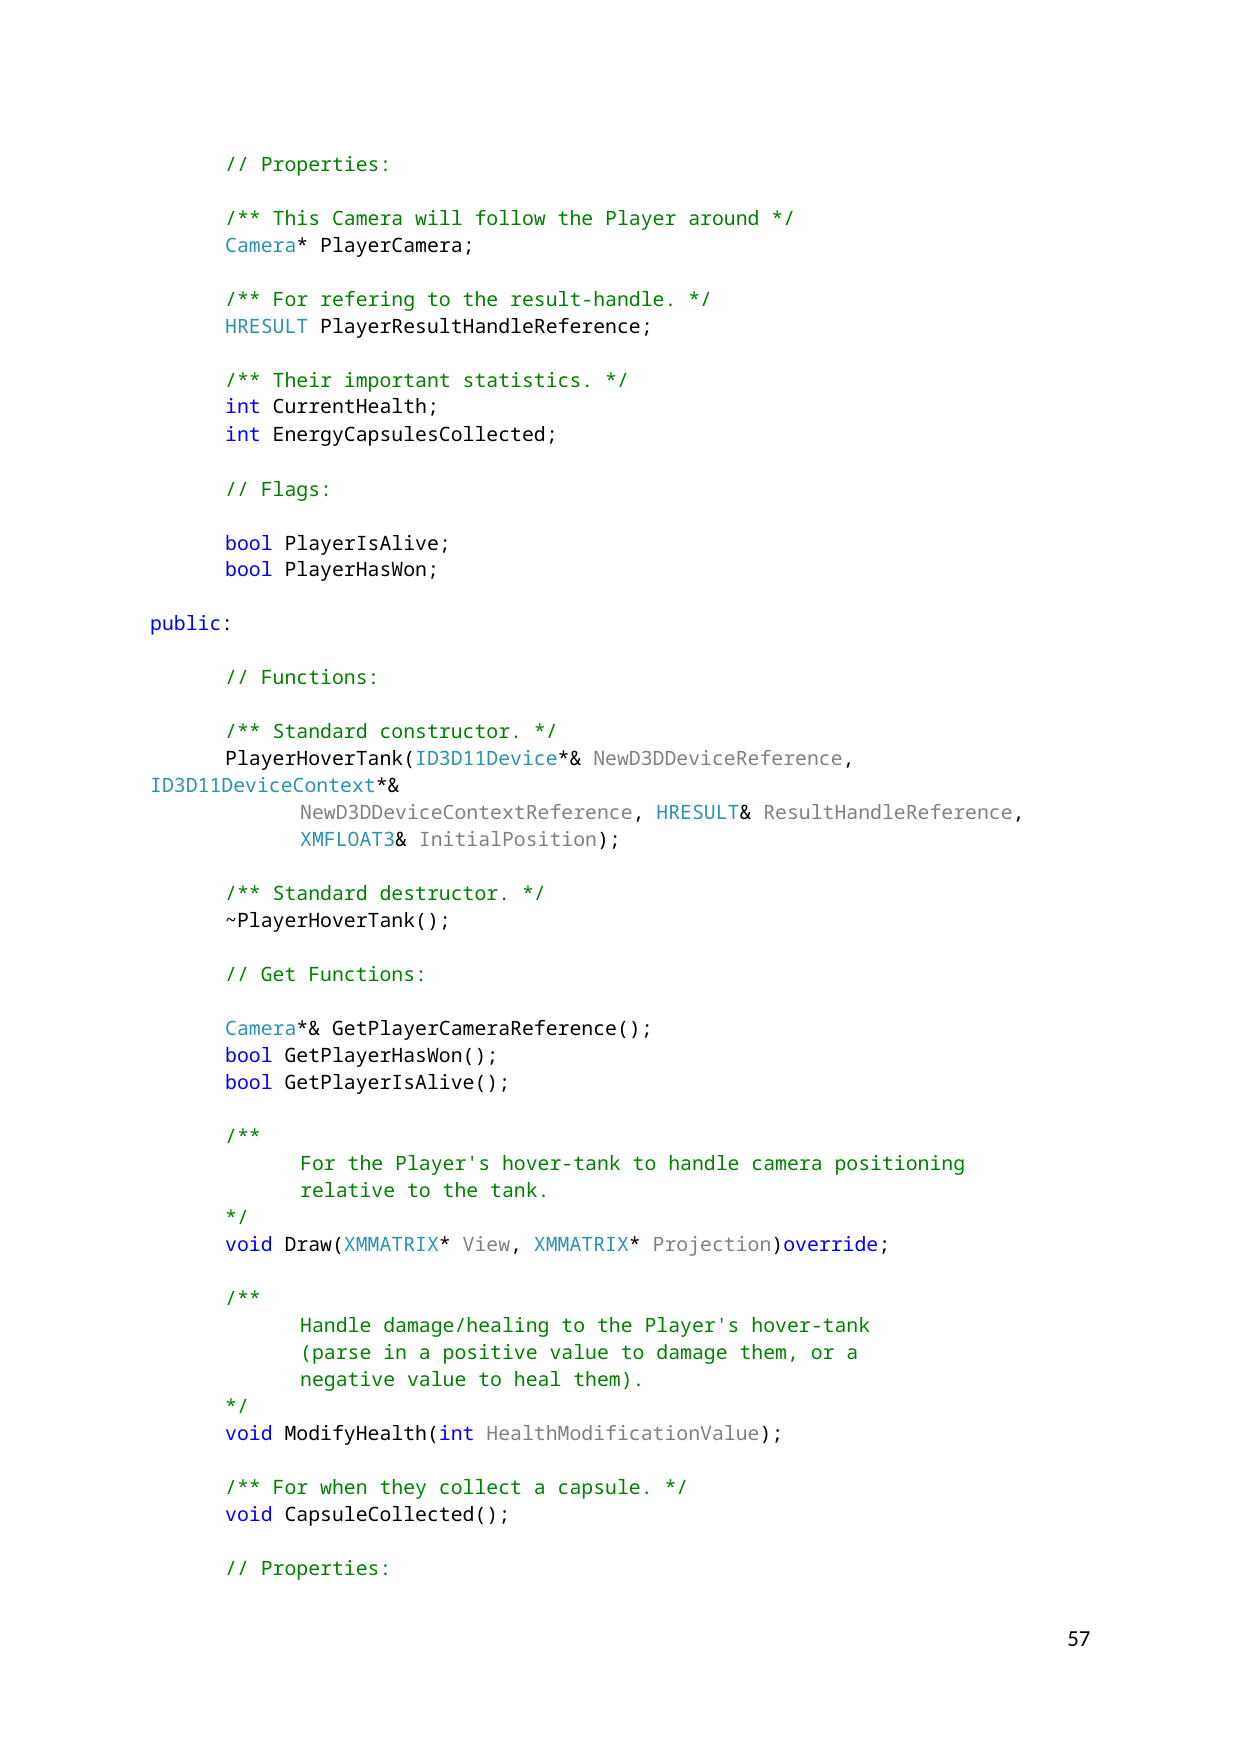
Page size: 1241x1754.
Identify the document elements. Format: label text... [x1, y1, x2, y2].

text Camera* PlayerCamera; [150, 231, 1090, 258]
text HRESULT PlayerResultHandleReference; [150, 312, 1090, 339]
text void Draw(XMMATRIX* View, XMMATRIX* Projection)override; [150, 1230, 1090, 1257]
text PlayerHoverTank(ID3D11Device*& NewD3DDeviceReference, ID3D11DeviceContext*& [150, 744, 1090, 798]
text bool GetPlayerHasWon(); [150, 1041, 1090, 1068]
text // Properties: [150, 1554, 1090, 1581]
text // Get Functions: [150, 960, 1090, 987]
text For the Player's hover-tank to handle camera positioning [150, 1149, 1090, 1176]
text XMFLOAT3& InitialPosition); [150, 826, 1090, 852]
text bool GetPlayerIsAlive(); [150, 1068, 1090, 1095]
text /** For when they collect a capsule. */ [150, 1473, 1090, 1500]
text void CapsuleCollected(); [150, 1500, 1090, 1527]
text /** Standard destructor. */ [150, 879, 1090, 906]
text public: [150, 610, 1090, 637]
text void ModifyHealth(int HealthModificationValue); [150, 1419, 1090, 1446]
text /** Standard constructor. */ [150, 718, 1090, 744]
text /** For refering to the result-handle. */ [150, 285, 1090, 312]
text /** Their important statistics. */ [150, 366, 1090, 393]
text int CurrentHealth; [150, 393, 1090, 420]
text // Functions: [150, 664, 1090, 691]
text int EnergyCapsulesCollected; [150, 420, 1090, 447]
text // Properties: [150, 150, 1090, 177]
text ~PlayerHoverTank(); [150, 906, 1090, 933]
text /** This Camera will follow the Player around */ [150, 204, 1090, 231]
text // Flags: [150, 475, 1090, 502]
text negative value to heal them). [150, 1365, 1090, 1392]
text relative to the tank. [150, 1176, 1090, 1203]
text bool PlayerHasWon; [150, 556, 1090, 583]
text /** [150, 1122, 1090, 1149]
text Camera*& GetPlayerCameraReference(); [150, 1014, 1090, 1041]
text Handle damage/healing to the Player's hover-tank [150, 1311, 1090, 1338]
text /** [150, 1284, 1090, 1311]
text */ [150, 1203, 1090, 1230]
text bool PlayerIsAlive; [150, 529, 1090, 556]
text */ [150, 1392, 1090, 1419]
text (parse in a positive value to damage them, or a [150, 1338, 1090, 1365]
text NewD3DDeviceContextReference, HRESULT& ResultHandleReference, [150, 798, 1090, 826]
